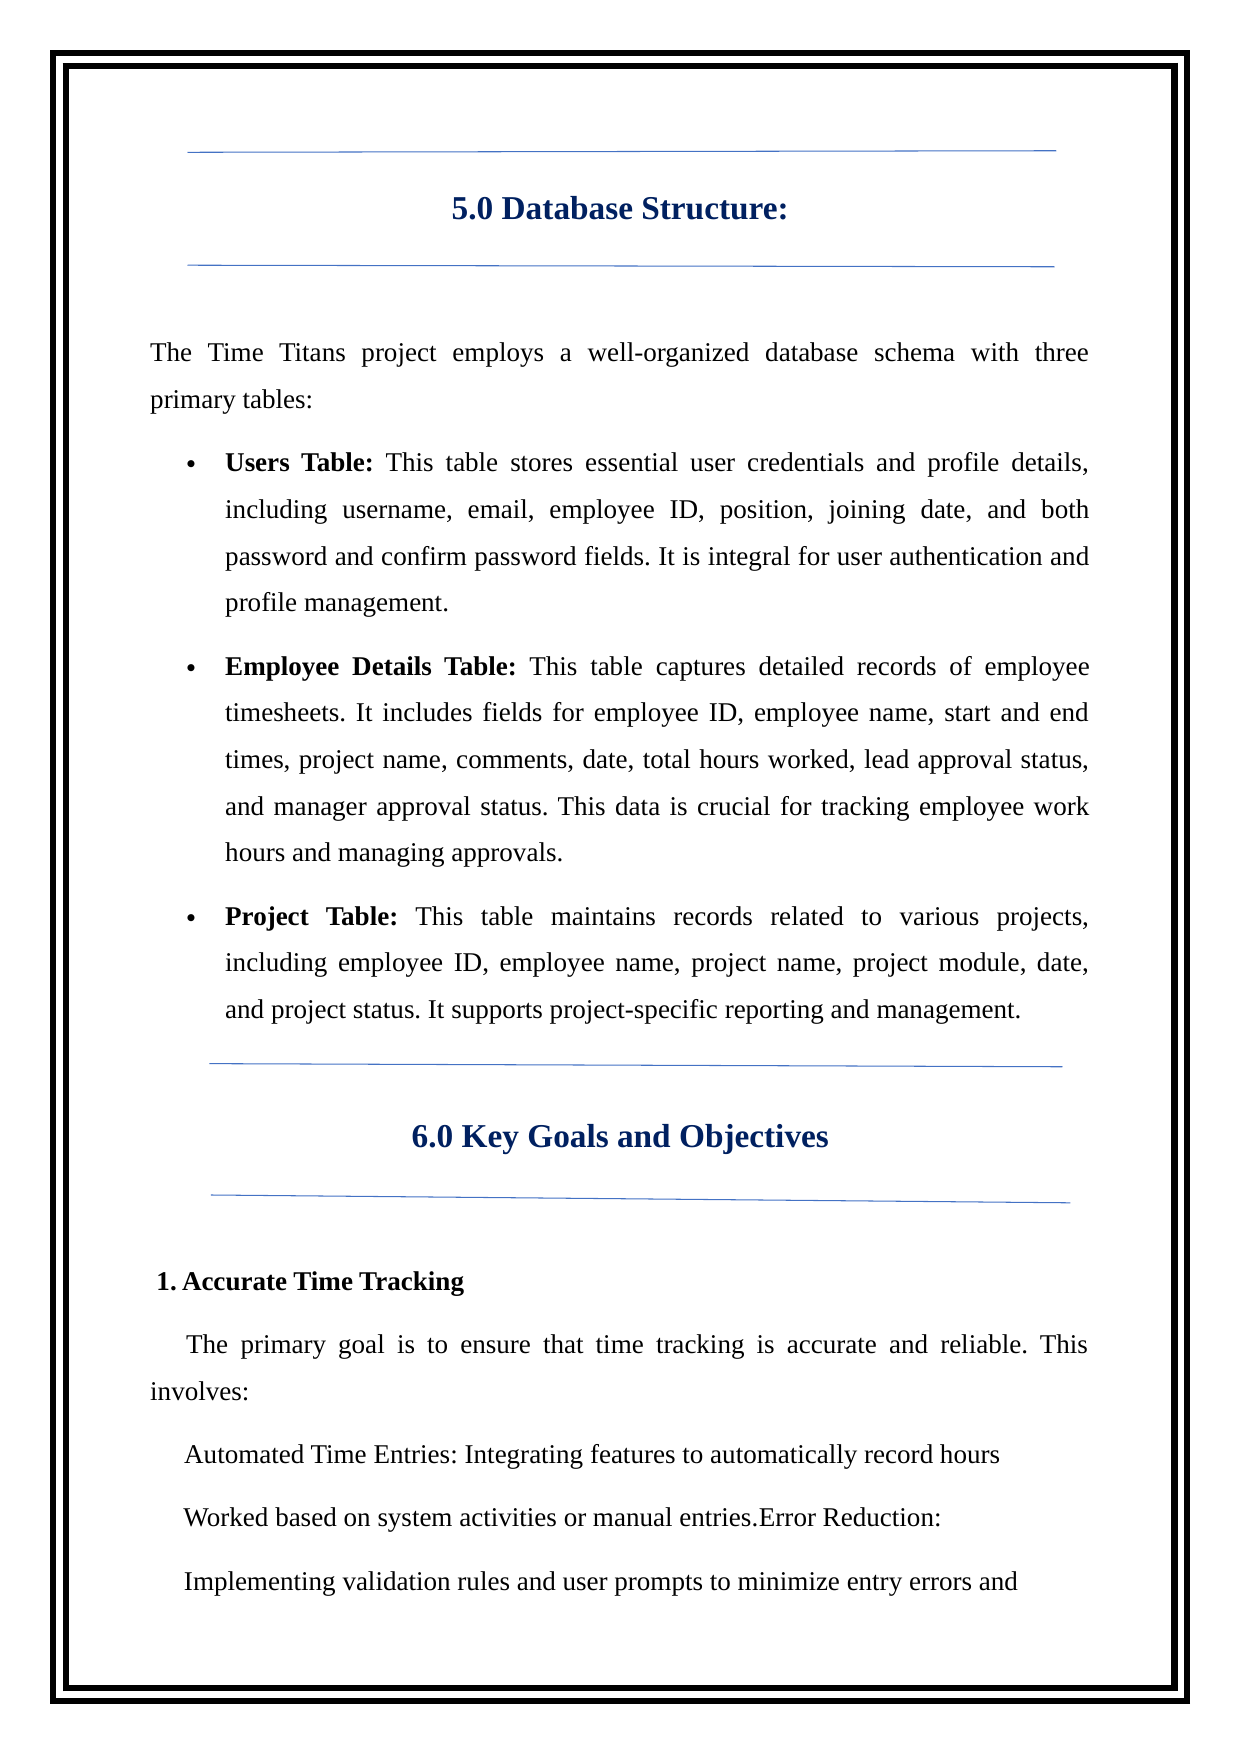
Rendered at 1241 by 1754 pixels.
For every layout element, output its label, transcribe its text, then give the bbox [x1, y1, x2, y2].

text The Time Titans project employs a well-organized database schema with three primary tables: [150, 337, 1090, 414]
text 5.0 Database Structure: [150, 188, 1090, 227]
text The primary goal is to ensure that time tracking is accurate and reliable. This involves: [150, 1328, 1090, 1406]
text Implementing validation rules and user prompts to minimize entry errors and [150, 1565, 1090, 1596]
text 1. Accurate Time Tracking [150, 1265, 1090, 1296]
list Users Table: This table stores essential user credentials and profile details, including username, email, employee ID, position, joining date, and both password and confirm password fields. It is integral for user authentication and profile management. [187, 447, 1090, 618]
text Automated Time Entries: Integrating features to automatically record hours [150, 1438, 1090, 1469]
list Employee Details Table: This table captures detailed records of employee timesheets. It includes fields for employee ID, employee name, start and end times, project name, comments, date, total hours worked, lead approval status, and manager approval status. This data is crucial for tracking employee work hours and managing approvals. [187, 650, 1090, 868]
text Worked based on system activities or manual entries.Error Reduction: [150, 1501, 1090, 1532]
text 6.0 Key Goals and Objectives [150, 1116, 1090, 1155]
list Project Table: This table maintains records related to various projects, including employee ID, employee name, project name, project module, date, and project status. It supports project-specific reporting and management. [187, 900, 1090, 1024]
